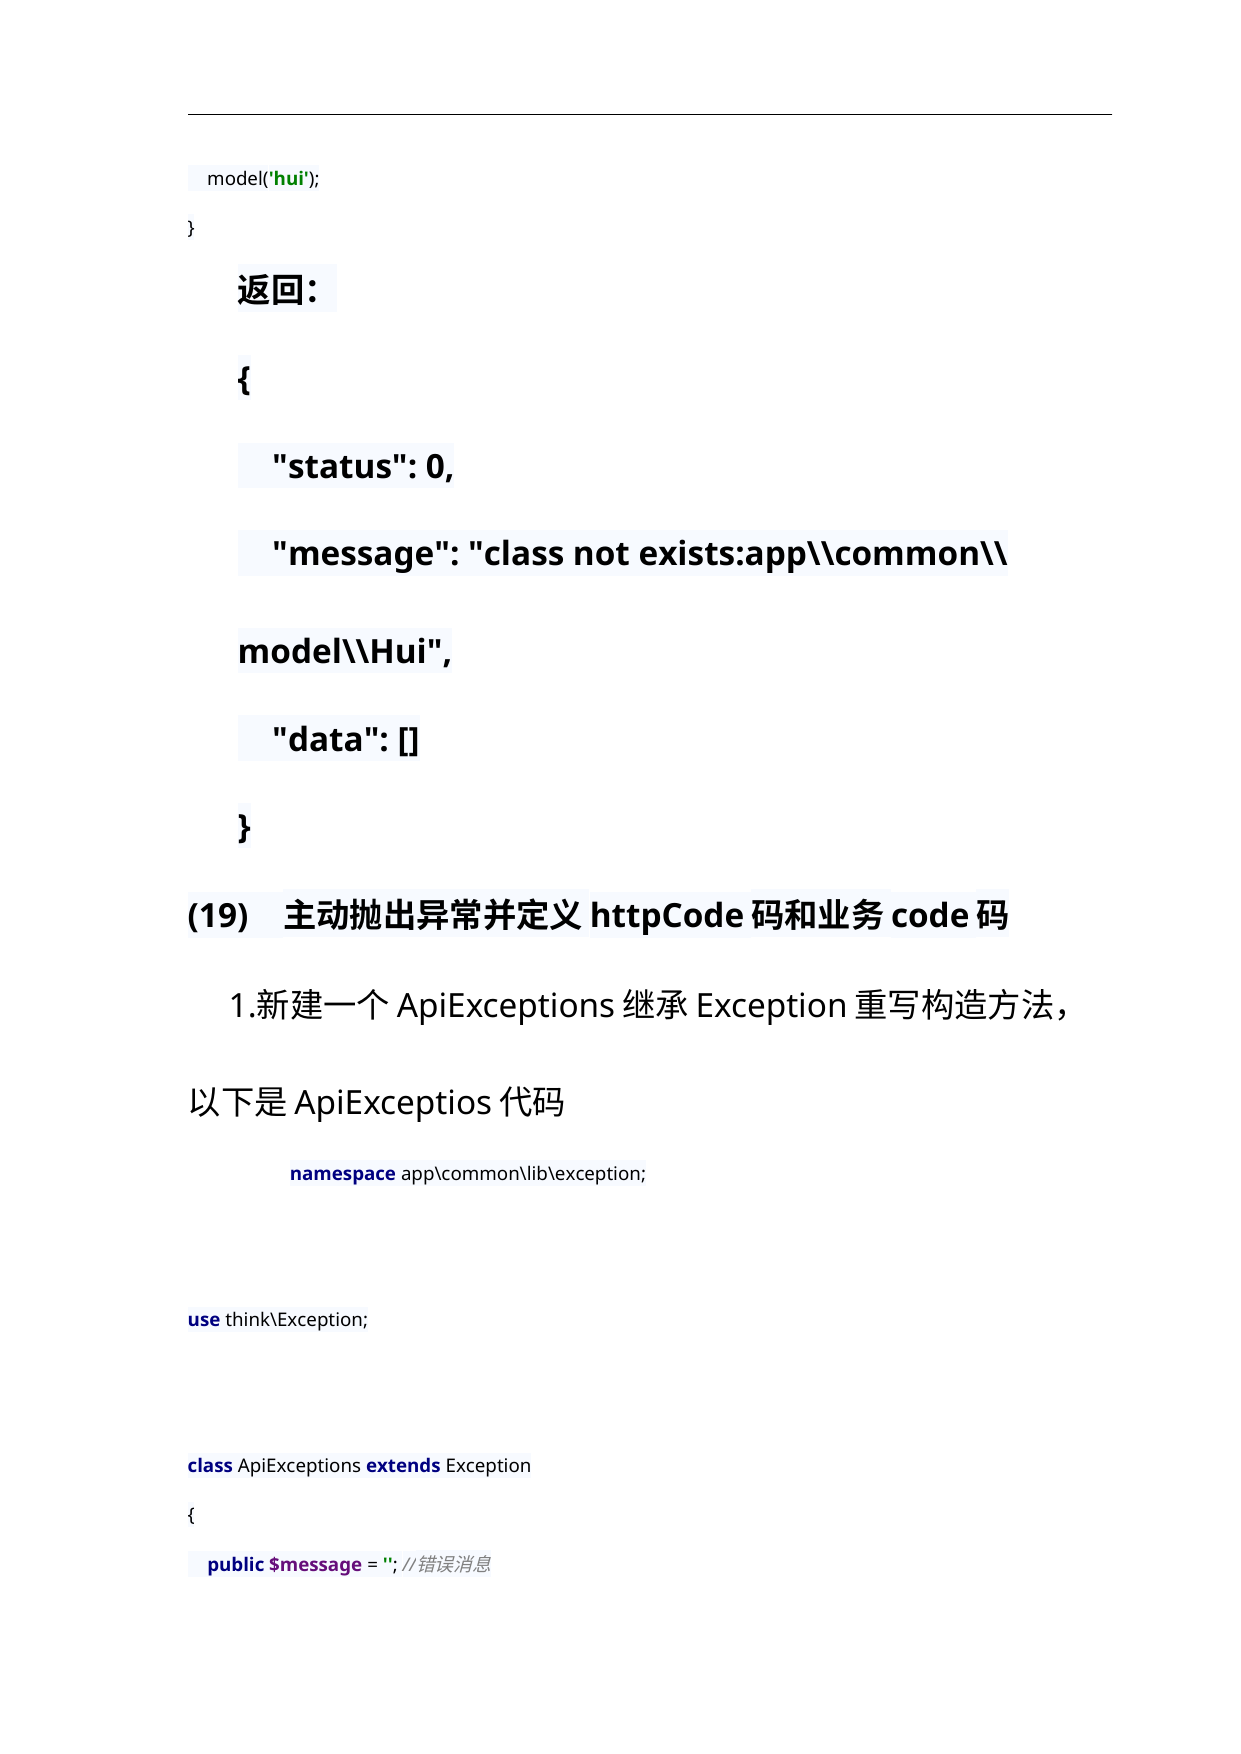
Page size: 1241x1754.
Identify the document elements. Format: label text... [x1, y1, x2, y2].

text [187, 162, 1112, 243]
text 返回： [237, 256, 1112, 321]
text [187, 1157, 1112, 1579]
text (19) 主动抛出异常并定义httpCode码和业务code码 [187, 881, 1112, 946]
text 1.新建一个ApiExceptions继承Exception重写构造方法，以下是ApiExceptios代码 [187, 970, 1112, 1133]
text } [237, 793, 1112, 858]
text "data": [] [237, 706, 1112, 771]
text "message": "class not exists:app\\common\\model\\Hui", [237, 520, 1112, 683]
text { [237, 345, 1112, 410]
text "status": 0, [237, 433, 1112, 498]
